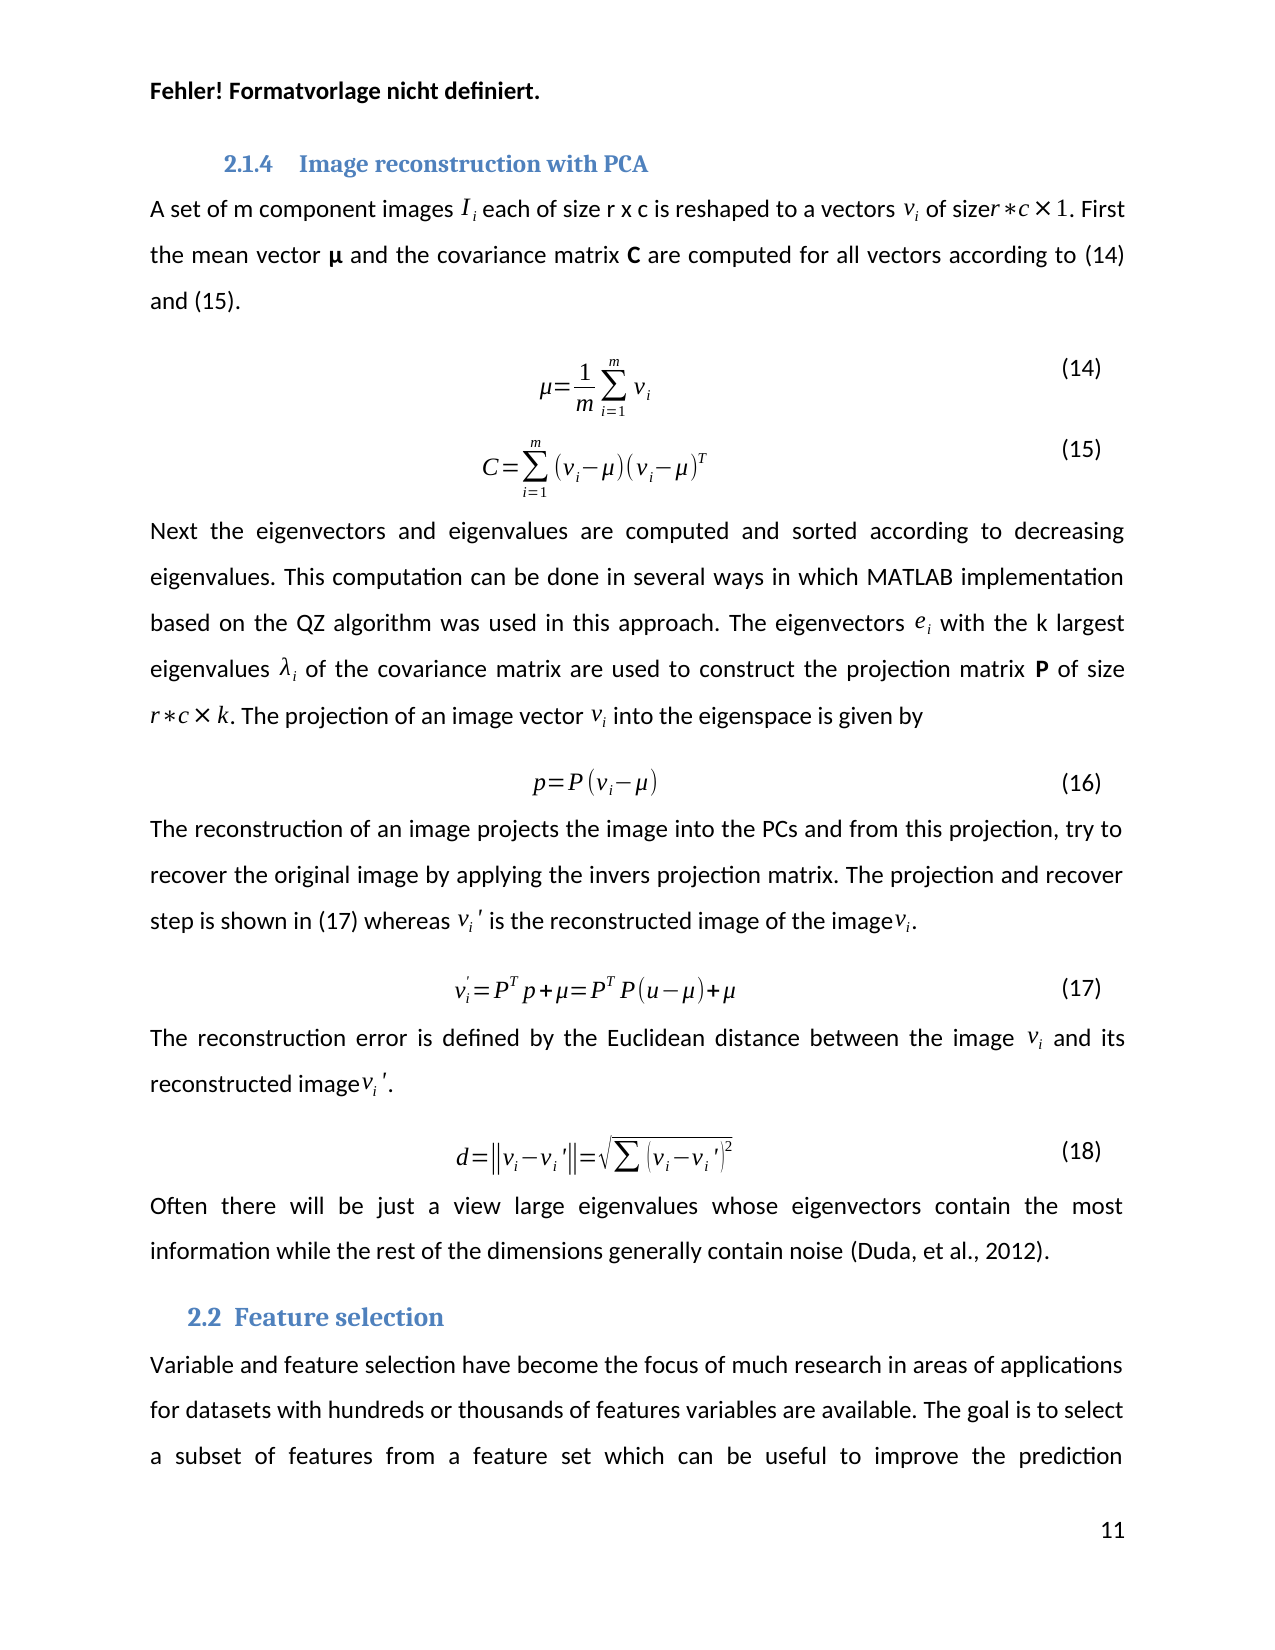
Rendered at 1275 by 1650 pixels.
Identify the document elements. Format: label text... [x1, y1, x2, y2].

text Next the eigenvectors and eigenvalues are computed and sorted according to decreasing eigenvalues. This computation can be done in several ways in which MATLAB implementation based on the QZ algorithm was used in this approach. The eigenvectors with the k largest eigenvalues of the covariance matrix are used to construct the projection matrix P of size. The projection of an image vector into the eigenspace is given by [150, 515, 1125, 731]
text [150, 1349, 1125, 1471]
text A set of m component images each of size r x c is reshaped to a vectors of size. First the mean vector μ and the covariance matrix C are computed for all vectors according to (14) and (15). [150, 193, 1125, 316]
subtitle Feature selection [187, 1302, 1125, 1333]
table_header [139, 352, 1050, 433]
table_header [139, 972, 1050, 1021]
text Often there will be just a view large eigenvalues whose eigenvectors contain the most information while the rest of the dimensions generally contain noise . [150, 1190, 1125, 1266]
text The reconstruction error is defined by the Euclidean distance between the image and its reconstructed image. [150, 1021, 1125, 1099]
text The reconstruction of an image projects the image into the PCs and from this projection, try to recover the original image by applying the invers projection matrix. The projection and recover step is shown in (17) whereas is the reconstructed image of the image. [150, 813, 1125, 936]
table_header [139, 1135, 1050, 1190]
table_header [139, 767, 1050, 813]
subtitle Image reconstruction with PCA [224, 150, 1125, 179]
table_cell [139, 434, 1050, 515]
